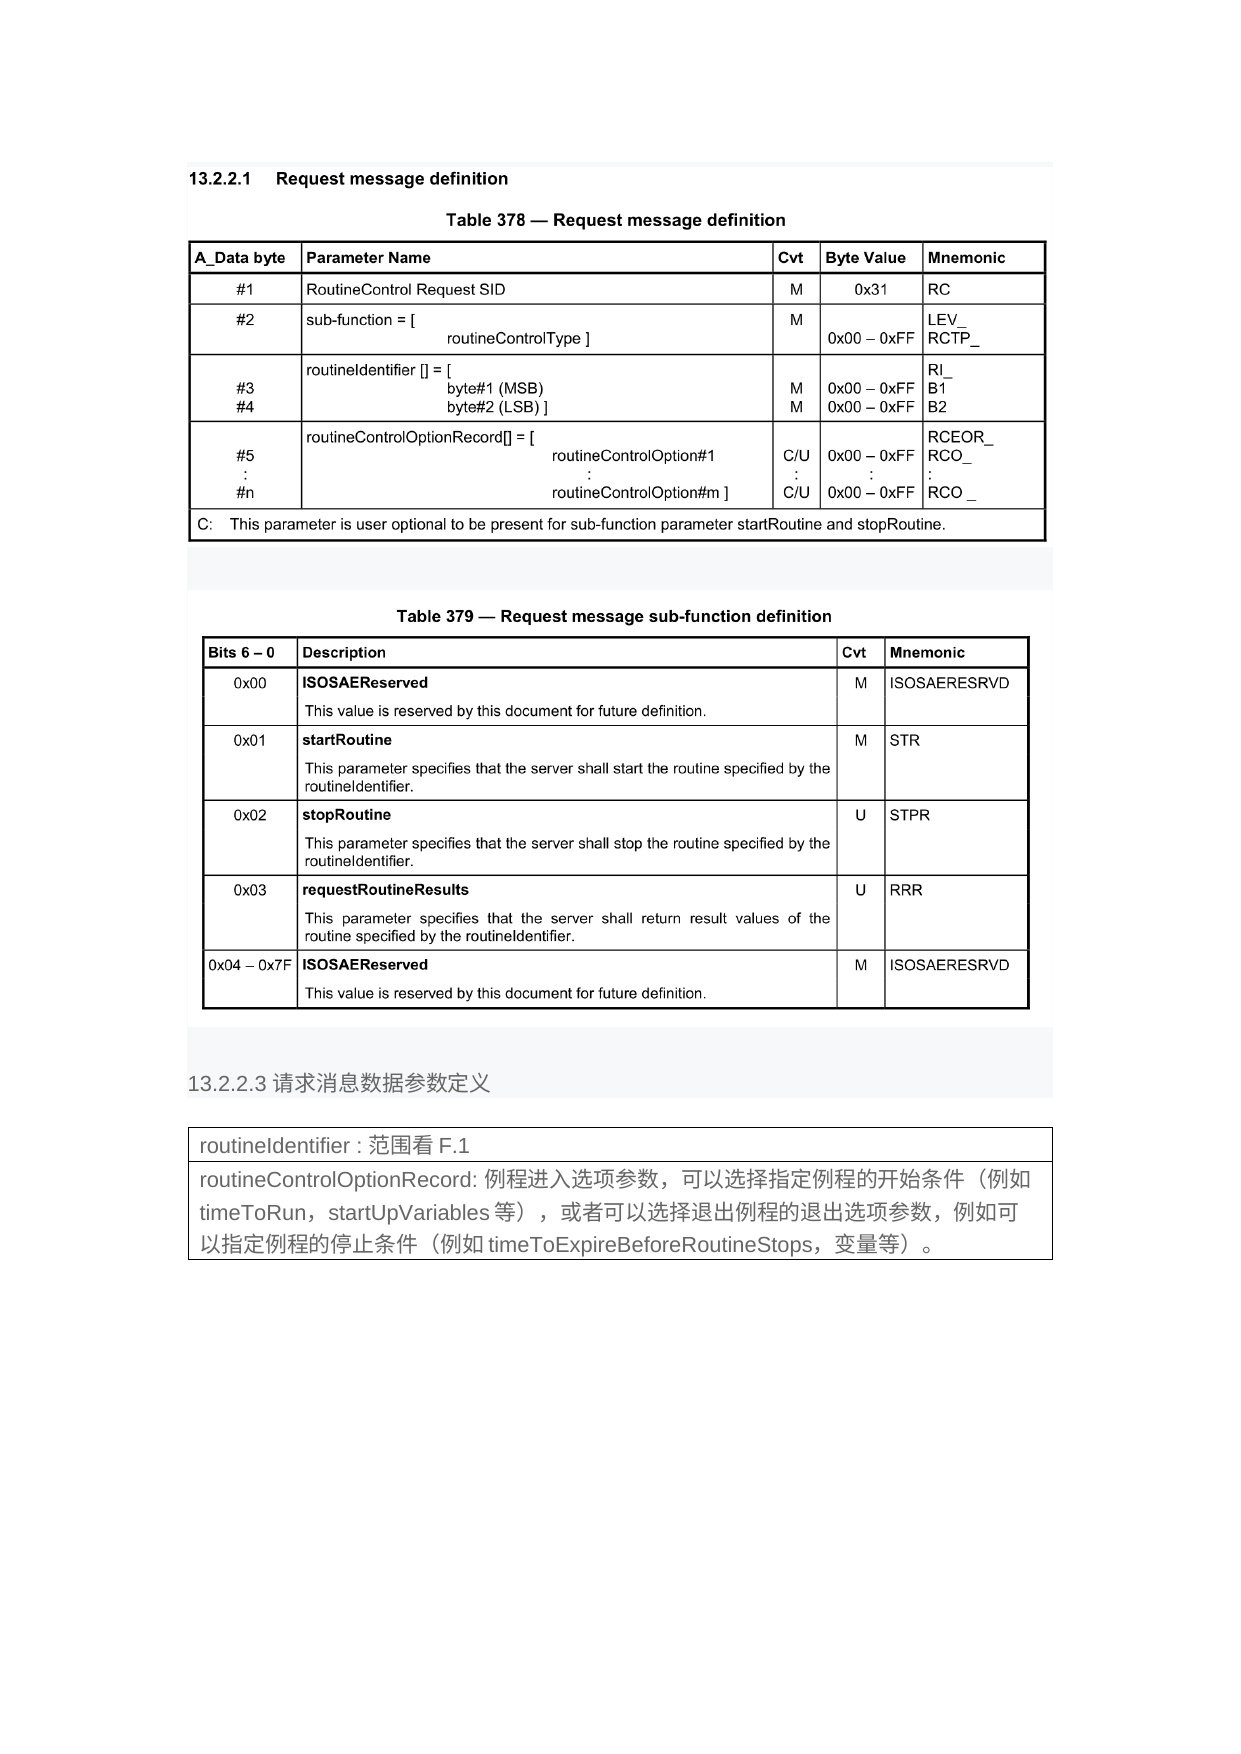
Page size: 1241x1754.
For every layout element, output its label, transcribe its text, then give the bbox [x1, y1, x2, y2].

table_cell routineControlOptionRecord: 例程进入选项参数，可以选择指定例程的开始条件（例如timeToRun，startUpVariables等），或者可以选择退出例程的退出选项参数，例如可以指定例程的停止条件（例如timeToExpireBeforeRoutineStops，变量等）。 [189, 1162, 1052, 1259]
text 13.2.2.3 请求消息数据参数定义 [187, 1065, 1053, 1098]
picture [187, 167, 1053, 547]
picture [187, 590, 1053, 1027]
table_header routineIdentifier : 范围看F.1 [189, 1128, 1052, 1161]
